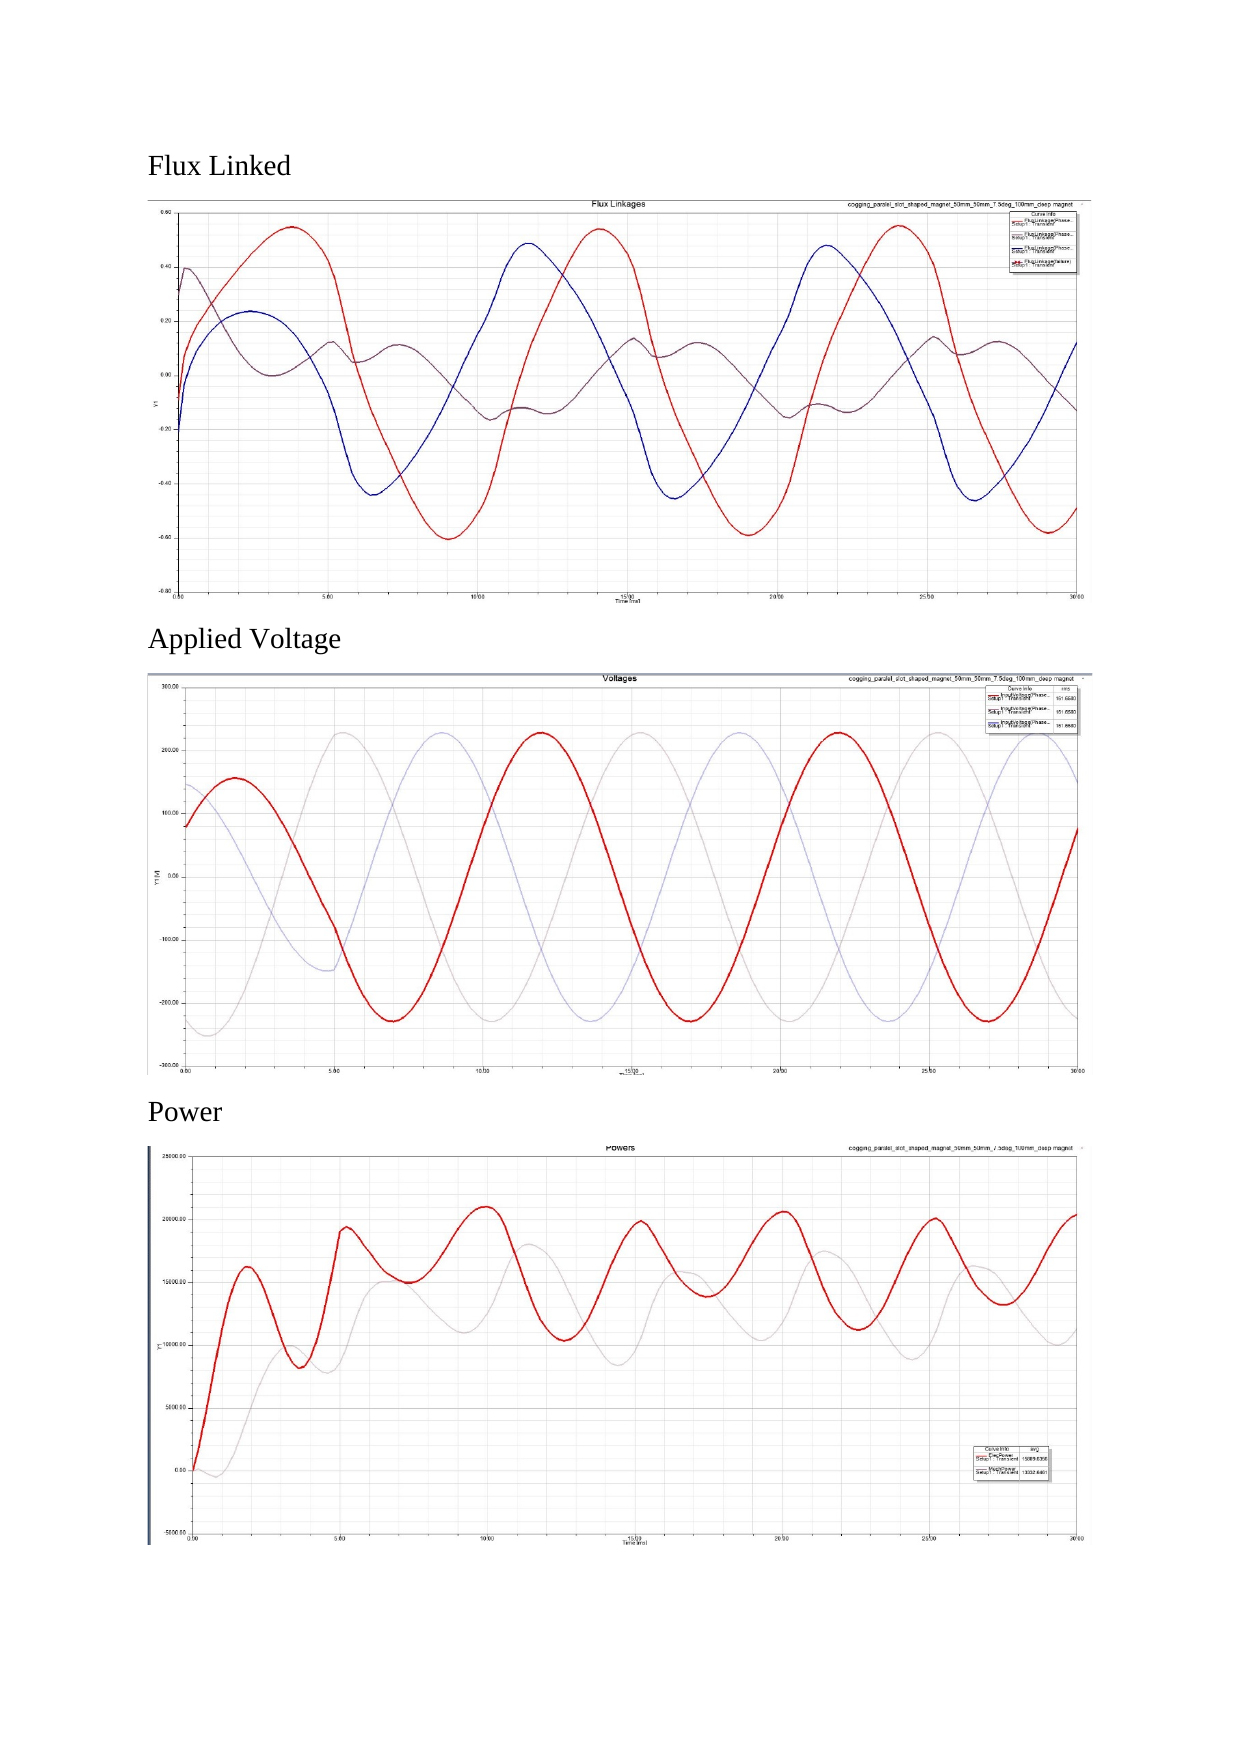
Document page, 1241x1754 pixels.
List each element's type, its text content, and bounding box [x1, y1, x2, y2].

picture [147, 1146, 1092, 1545]
picture [147, 673, 1093, 1075]
text Flux Linked [148, 148, 1093, 181]
picture [147, 200, 1092, 603]
text Power [148, 1094, 1093, 1127]
text Applied Voltage [148, 621, 1093, 654]
